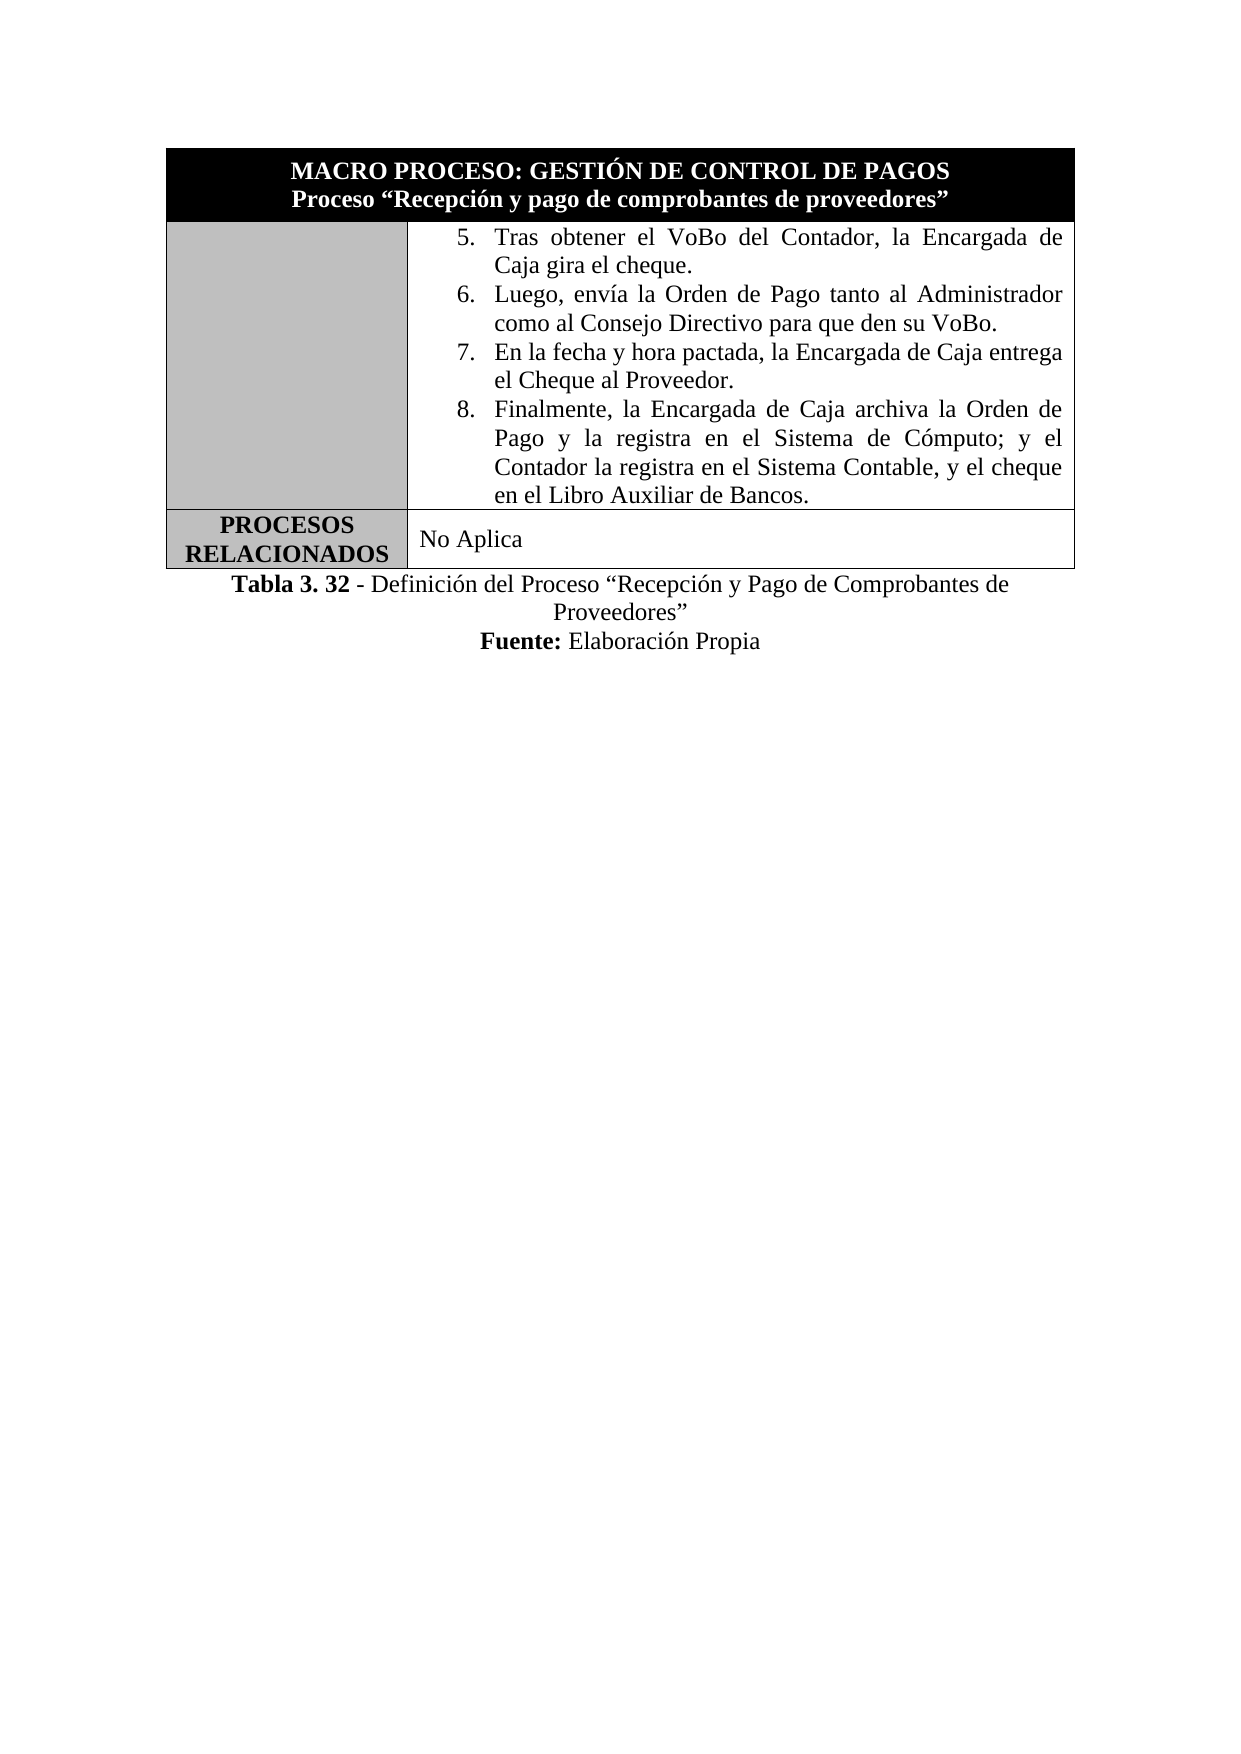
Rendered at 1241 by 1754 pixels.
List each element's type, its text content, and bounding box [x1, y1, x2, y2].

text Fuente: Elaboración Propia [177, 626, 1063, 655]
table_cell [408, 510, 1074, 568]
text Tabla 3. 32 - Definición del Proceso “Recepción y Pago de Comprobantes de Proveedores” [177, 569, 1063, 626]
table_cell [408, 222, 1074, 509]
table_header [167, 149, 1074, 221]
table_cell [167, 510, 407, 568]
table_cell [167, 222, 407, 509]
